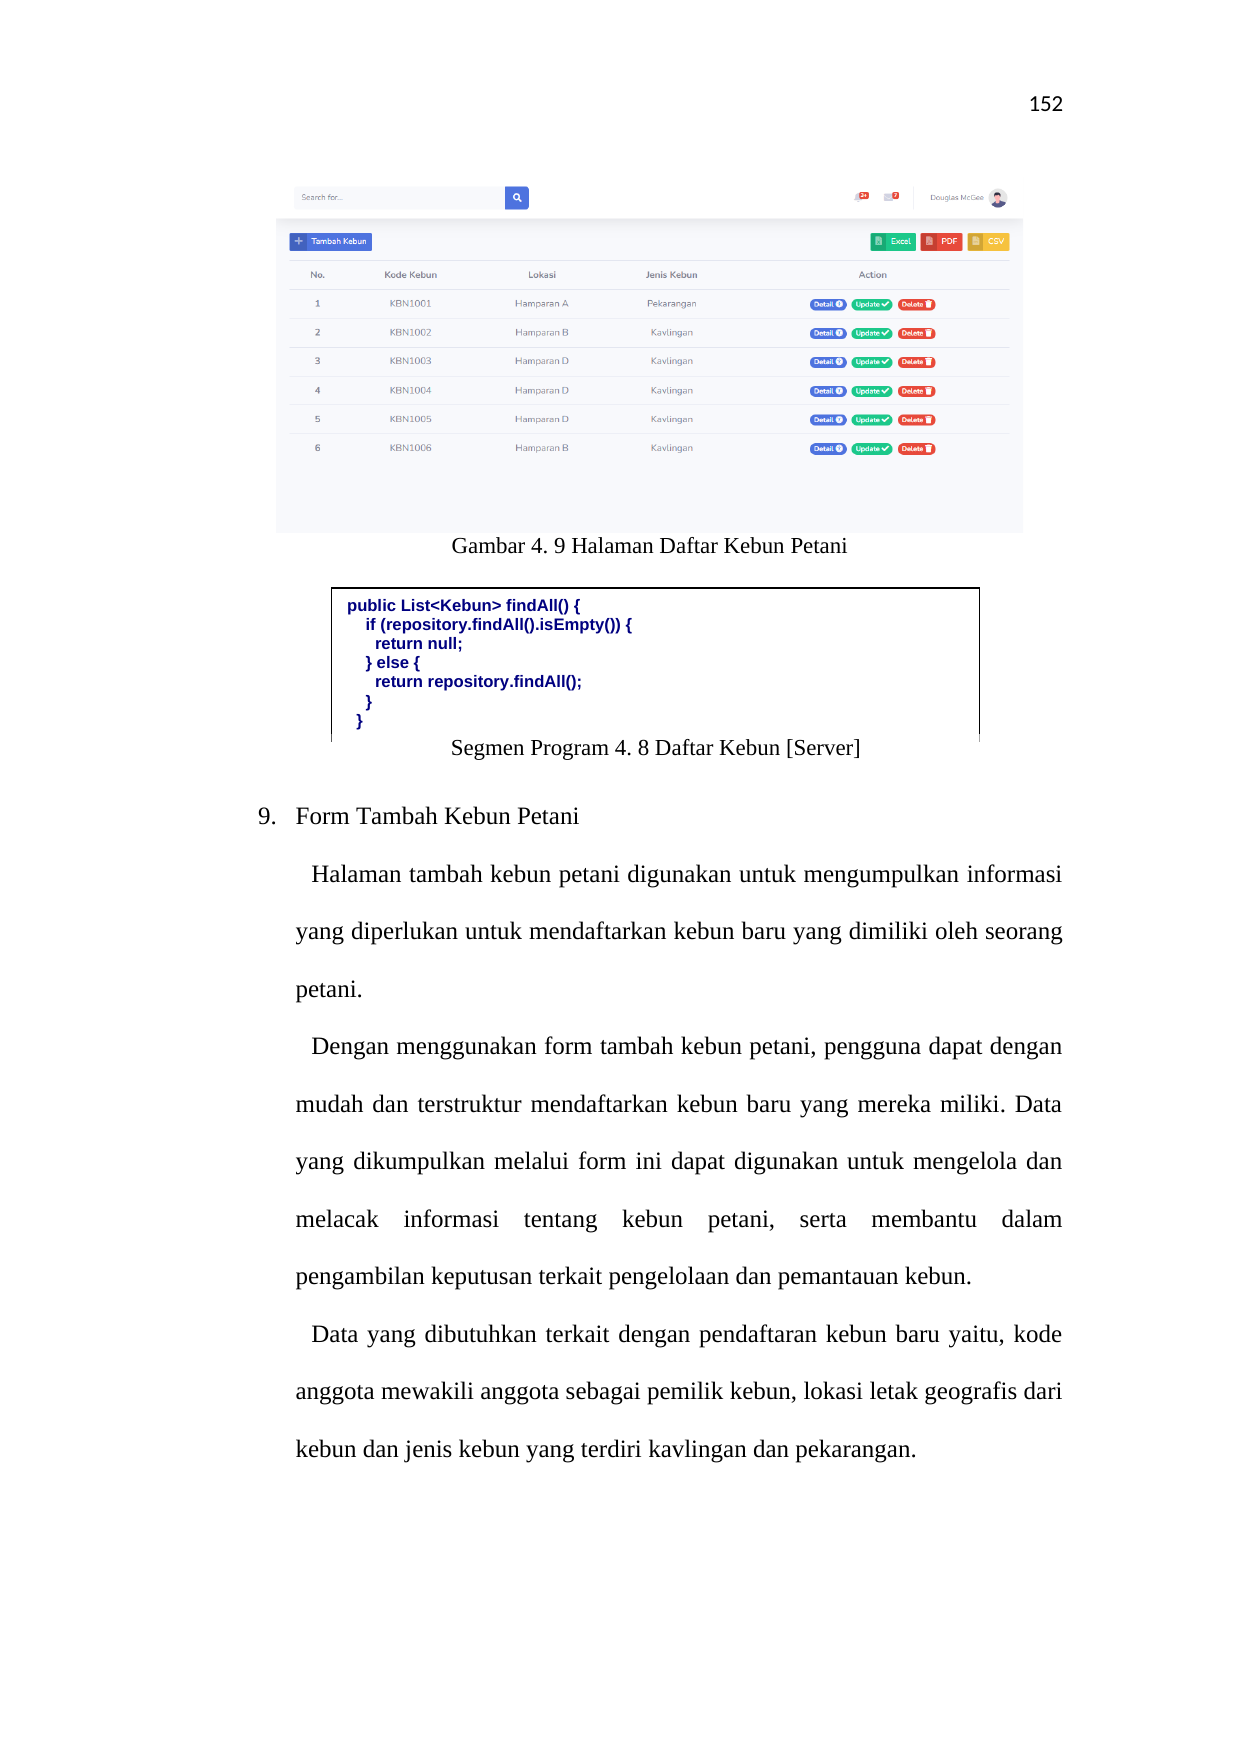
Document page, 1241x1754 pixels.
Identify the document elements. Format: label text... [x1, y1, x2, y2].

list Form Tambah Kebun Petani [258, 801, 1063, 830]
list Dengan menggunakan form tambah kebun petani, pengguna dapat dengan mudah dan terstruktur mendaftarkan kebun baru yang mereka miliki. Data yang dikumpulkan melalui form ini dapat digunakan untuk mengelola dan melacak informasi tentang kebun petani, serta membantu dalam pengambilan keputusan terkait pengelolaan dan pemantauan kebun. [295, 1031, 1063, 1290]
text Gambar 4. 9 Halaman Daftar Kebun Petani [236, 532, 1063, 558]
list Halaman tambah kebun petani digunakan untuk mengumpulkan informasi yang diperlukan untuk mendaftarkan kebun baru yang dimiliki oleh seorang petani. [295, 859, 1063, 1003]
picture [276, 177, 1024, 533]
list Data yang dibutuhkan terkait dengan pendaftaran kebun baru yaitu, kode anggota mewakili anggota sebagai pemilik kebun, lokasi letak geografis dari kebun dan jenis kebun yang terdiri kavlingan dan pekarangan. [295, 1319, 1063, 1463]
